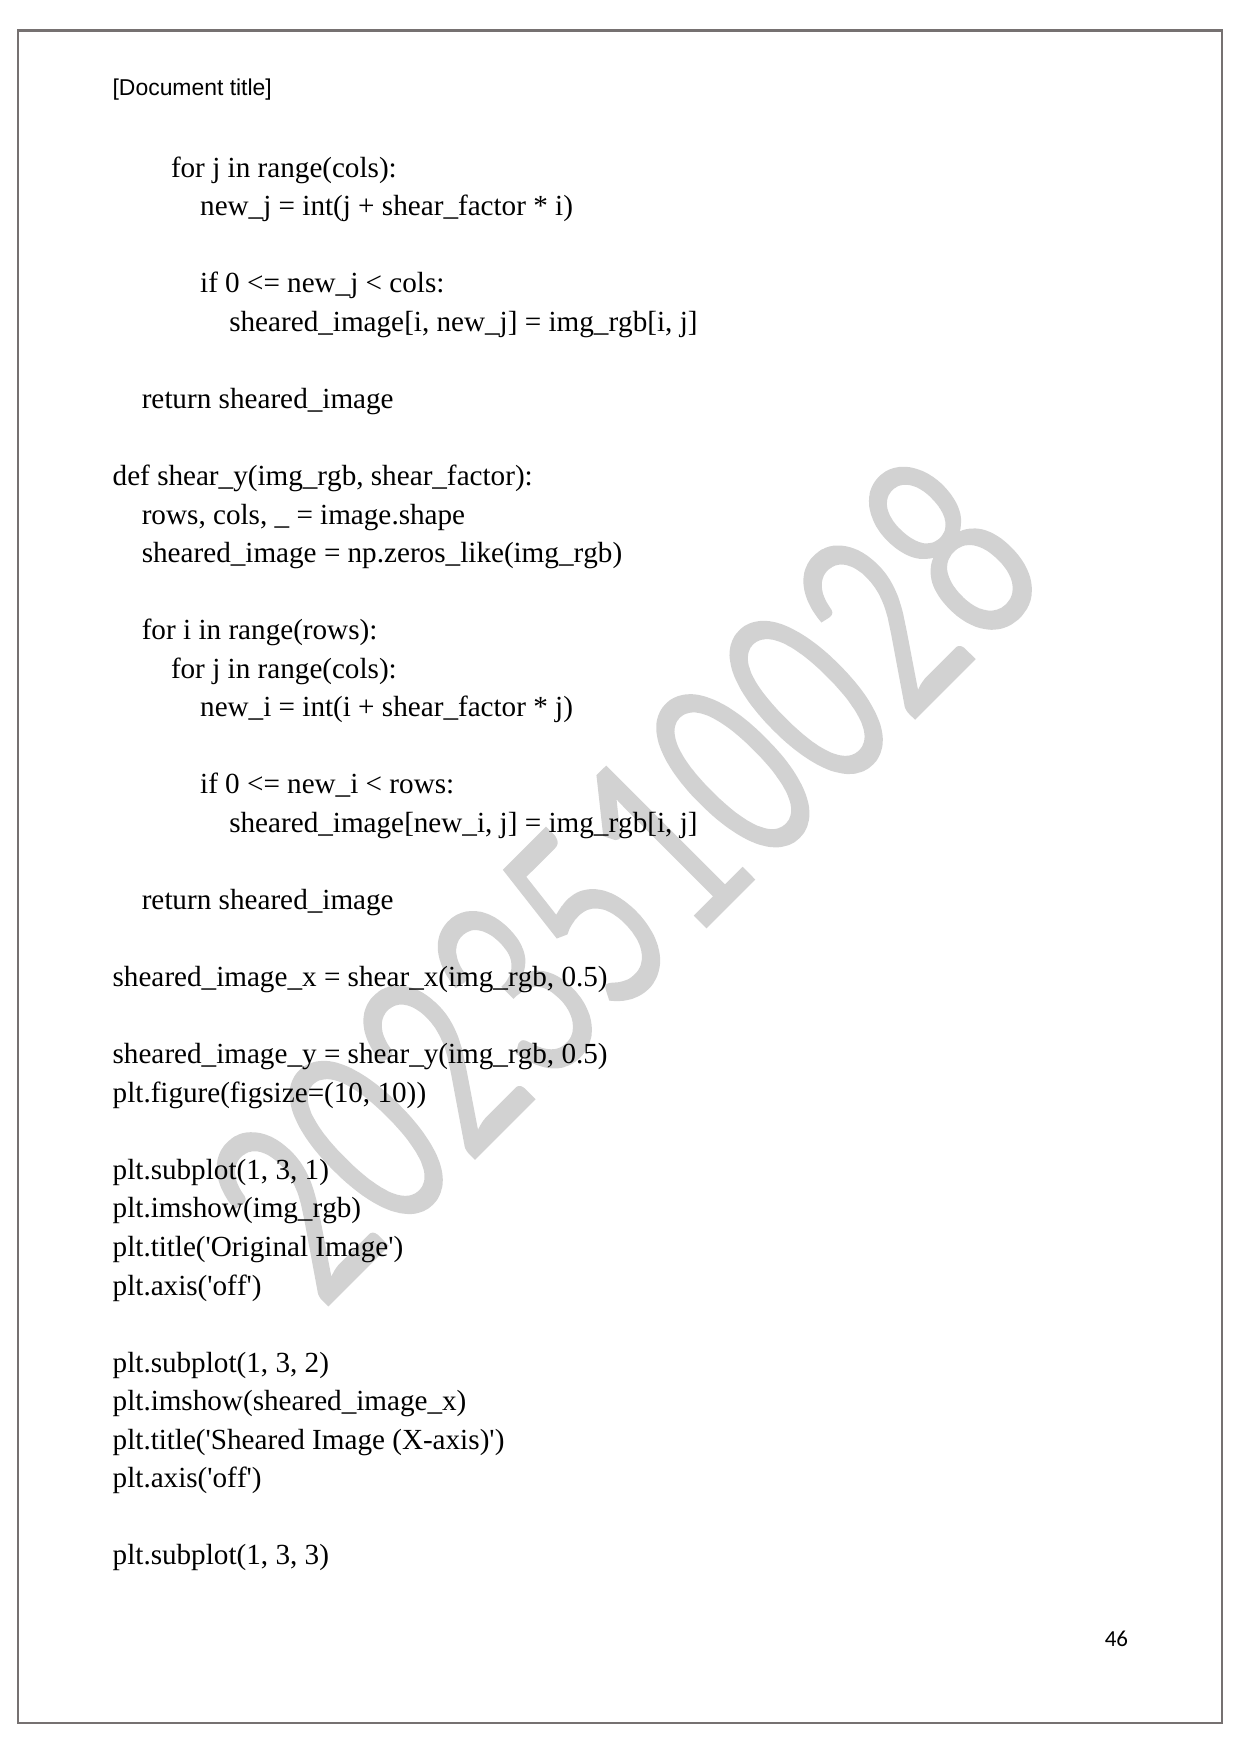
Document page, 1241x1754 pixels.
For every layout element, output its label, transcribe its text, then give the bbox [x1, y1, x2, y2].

text return sheared_image [112, 882, 1128, 916]
text sheared_image = np.zeros_like(img_rgb) [112, 535, 1128, 569]
text plt.axis('off') [112, 1268, 1128, 1301]
text return sheared_image [112, 381, 1128, 415]
text plt.subplot(1, 3, 2) [112, 1345, 1128, 1378]
text plt.subplot(1, 3, 3) [112, 1537, 1128, 1571]
text plt.imshow(img_rgb) [112, 1191, 1128, 1224]
text for i in range(rows): [112, 612, 1128, 646]
text for j in range(cols): [112, 651, 1128, 684]
text plt.imshow(sheared_image_x) [112, 1383, 1128, 1417]
text plt.figure(figsize=(10, 10)) [112, 1075, 1128, 1108]
text plt.axis('off') [112, 1460, 1128, 1494]
text new_i = int(i + shear_factor * j) [112, 689, 1128, 723]
text for j in range(cols): [112, 150, 1128, 183]
text plt.title('Original Image') [112, 1229, 1128, 1263]
text rows, cols, _ = image.shape [112, 497, 1128, 530]
text if 0 <= new_i < rows: [112, 767, 1128, 800]
text sheared_image_x = shear_x(img_rgb, 0.5) [112, 959, 1128, 993]
text sheared_image[i, new_j] = img_rgb[i, j] [112, 304, 1128, 338]
text plt.subplot(1, 3, 1) [112, 1152, 1128, 1186]
text sheared_image[new_i, j] = img_rgb[i, j] [112, 805, 1128, 839]
text plt.title('Sheared Image (X-axis)') [112, 1422, 1128, 1455]
text new_j = int(j + shear_factor * i) [112, 188, 1128, 222]
text sheared_image_y = shear_y(img_rgb, 0.5) [112, 1036, 1128, 1070]
text def shear_y(img_rgb, shear_factor): [112, 458, 1128, 492]
text if 0 <= new_j < cols: [112, 266, 1128, 299]
